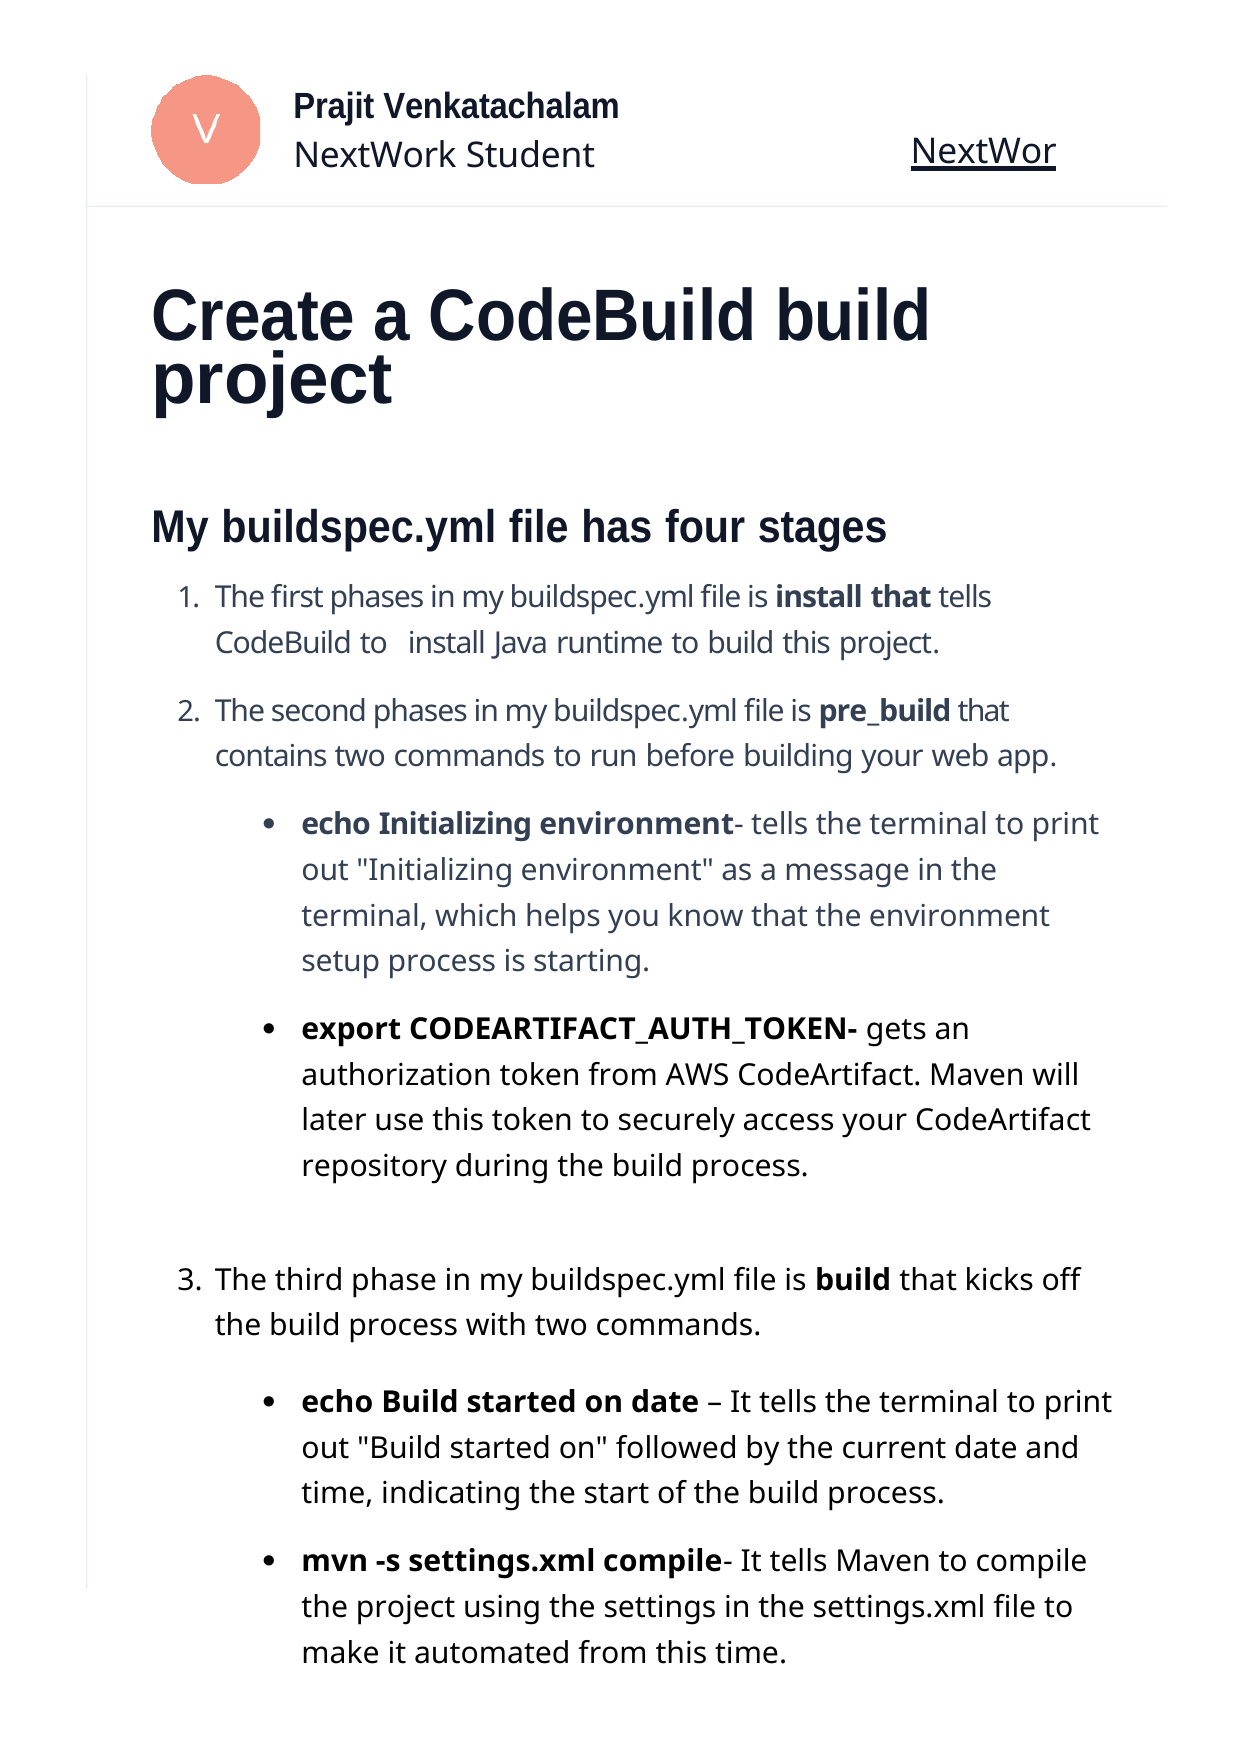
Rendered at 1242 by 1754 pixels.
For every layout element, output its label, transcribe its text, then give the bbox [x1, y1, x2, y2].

list The first phases in my buildspec.yml file is install that tells CodeBuild to install Java runtime to build this project. [177, 575, 1117, 662]
list The second phases in my buildspec.yml file is pre_build that contains two commands to run before building your web app. [177, 689, 1117, 776]
list The third phase in my buildspec.yml file is build that kicks off the build process with two commands. [177, 1258, 1117, 1344]
subtitle My buildspec.yml file has four stages [151, 500, 1135, 553]
list export CODEARTIFACT_AUTH_TOKEN- gets an authorization token from AWS CodeArtifact. Maven will later use this token to securely access your CodeArtifact repository during the build process. [264, 1007, 1117, 1185]
list echo Build started on date – It tells the terminal to print out "Build started on" followed by the current date and time, indicating the start of the build process. [264, 1380, 1117, 1513]
subtitle Create a CodeBuild build project [151, 288, 1135, 419]
list echo Initializing environment- tells the terminal to print out "Initializing environment" as a message in the terminal, which helps you know that the environment setup process is starting. [264, 802, 1117, 980]
list mvn -s settings.xml compile- It tells Maven to compile the project using the settings in the settings.xml file to make it automated from this time. [264, 1539, 1117, 1672]
picture [151, 75, 261, 184]
